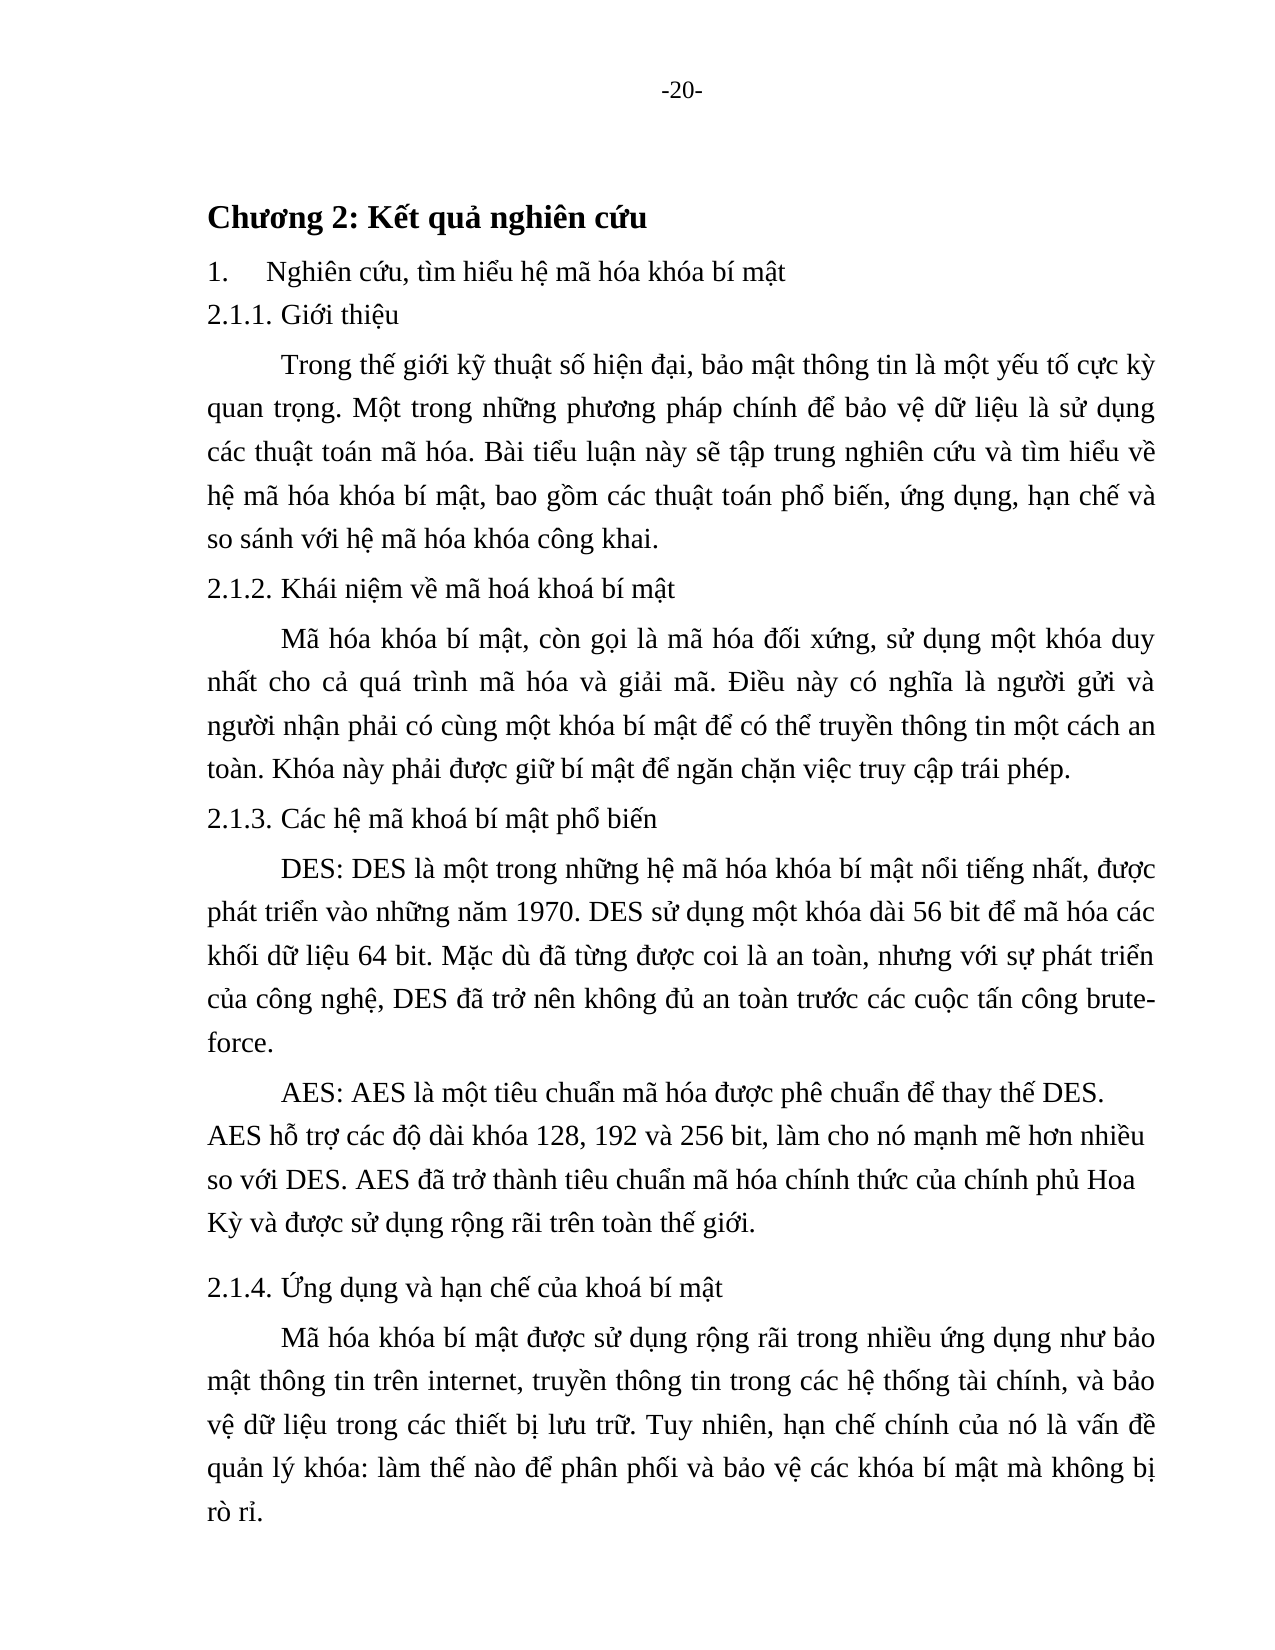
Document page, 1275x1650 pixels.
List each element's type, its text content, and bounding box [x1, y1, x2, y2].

text DES: DES là một trong những hệ mã hóa khóa bí mật nổi tiếng nhất, được phát triển vào những năm 1970. DES sử dụng một khóa dài 56 bit để mã hóa các khối dữ liệu 64 bit. Mặc dù đã từng được coi là an toàn, nhưng với sự phát triển của công nghệ, DES đã trở nên không đủ an toàn trước các cuộc tấn công brute-force. [207, 851, 1157, 1059]
list Nghiên cứu, tìm hiểu hệ mã hóa khóa bí mật [207, 254, 1157, 287]
text Mã hóa khóa bí mật, còn gọi là mã hóa đối xứng, sử dụng một khóa duy nhất cho cả quá trình mã hóa và giải mã. Điều này có nghĩa là người gửi và người nhận phải có cùng một khóa bí mật để có thể truyền thông tin một cách an toàn. Khóa này phải được giữ bí mật để ngăn chặn việc truy cập trái phép. [207, 621, 1157, 785]
list Ứng dụng và hạn chế của khoá bí mật [207, 1270, 1157, 1303]
list Khái niệm về mã hoá khoá bí mật [207, 571, 1157, 604]
text AES: AES là một tiêu chuẩn mã hóa được phê chuẩn để thay thế DES. AES hỗ trợ các độ dài khóa 128, 192 và 256 bit, làm cho nó mạnh mẽ hơn nhiều so với DES. AES đã trở thành tiêu chuẩn mã hóa chính thức của chính phủ Hoa Kỳ và được sử dụng rộng rãi trên toàn thế giới. [207, 1075, 1157, 1239]
subtitle Chương 2: Kết quả nghiên cứu [207, 198, 1157, 236]
text Trong thế giới kỹ thuật số hiện đại, bảo mật thông tin là một yếu tố cực kỳ quan trọng. Một trong những phương pháp chính để bảo vệ dữ liệu là sử dụng các thuật toán mã hóa. Bài tiểu luận này sẽ tập trung nghiên cứu và tìm hiểu về hệ mã hóa khóa bí mật, bao gồm các thuật toán phổ biến, ứng dụng, hạn chế và so sánh với hệ mã hóa khóa công khai. [207, 347, 1157, 555]
list Giới thiệu [207, 297, 1157, 331]
text Mã hóa khóa bí mật được sử dụng rộng rãi trong nhiều ứng dụng như bảo mật thông tin trên internet, truyền thông tin trong các hệ thống tài chính, và bảo vệ dữ liệu trong các thiết bị lưu trữ. Tuy nhiên, hạn chế chính của nó là vấn đề quản lý khóa: làm thế nào để phân phối và bảo vệ các khóa bí mật mà không bị rò rỉ. [207, 1320, 1157, 1527]
list Các hệ mã khoá bí mật phổ biến [207, 801, 1157, 835]
